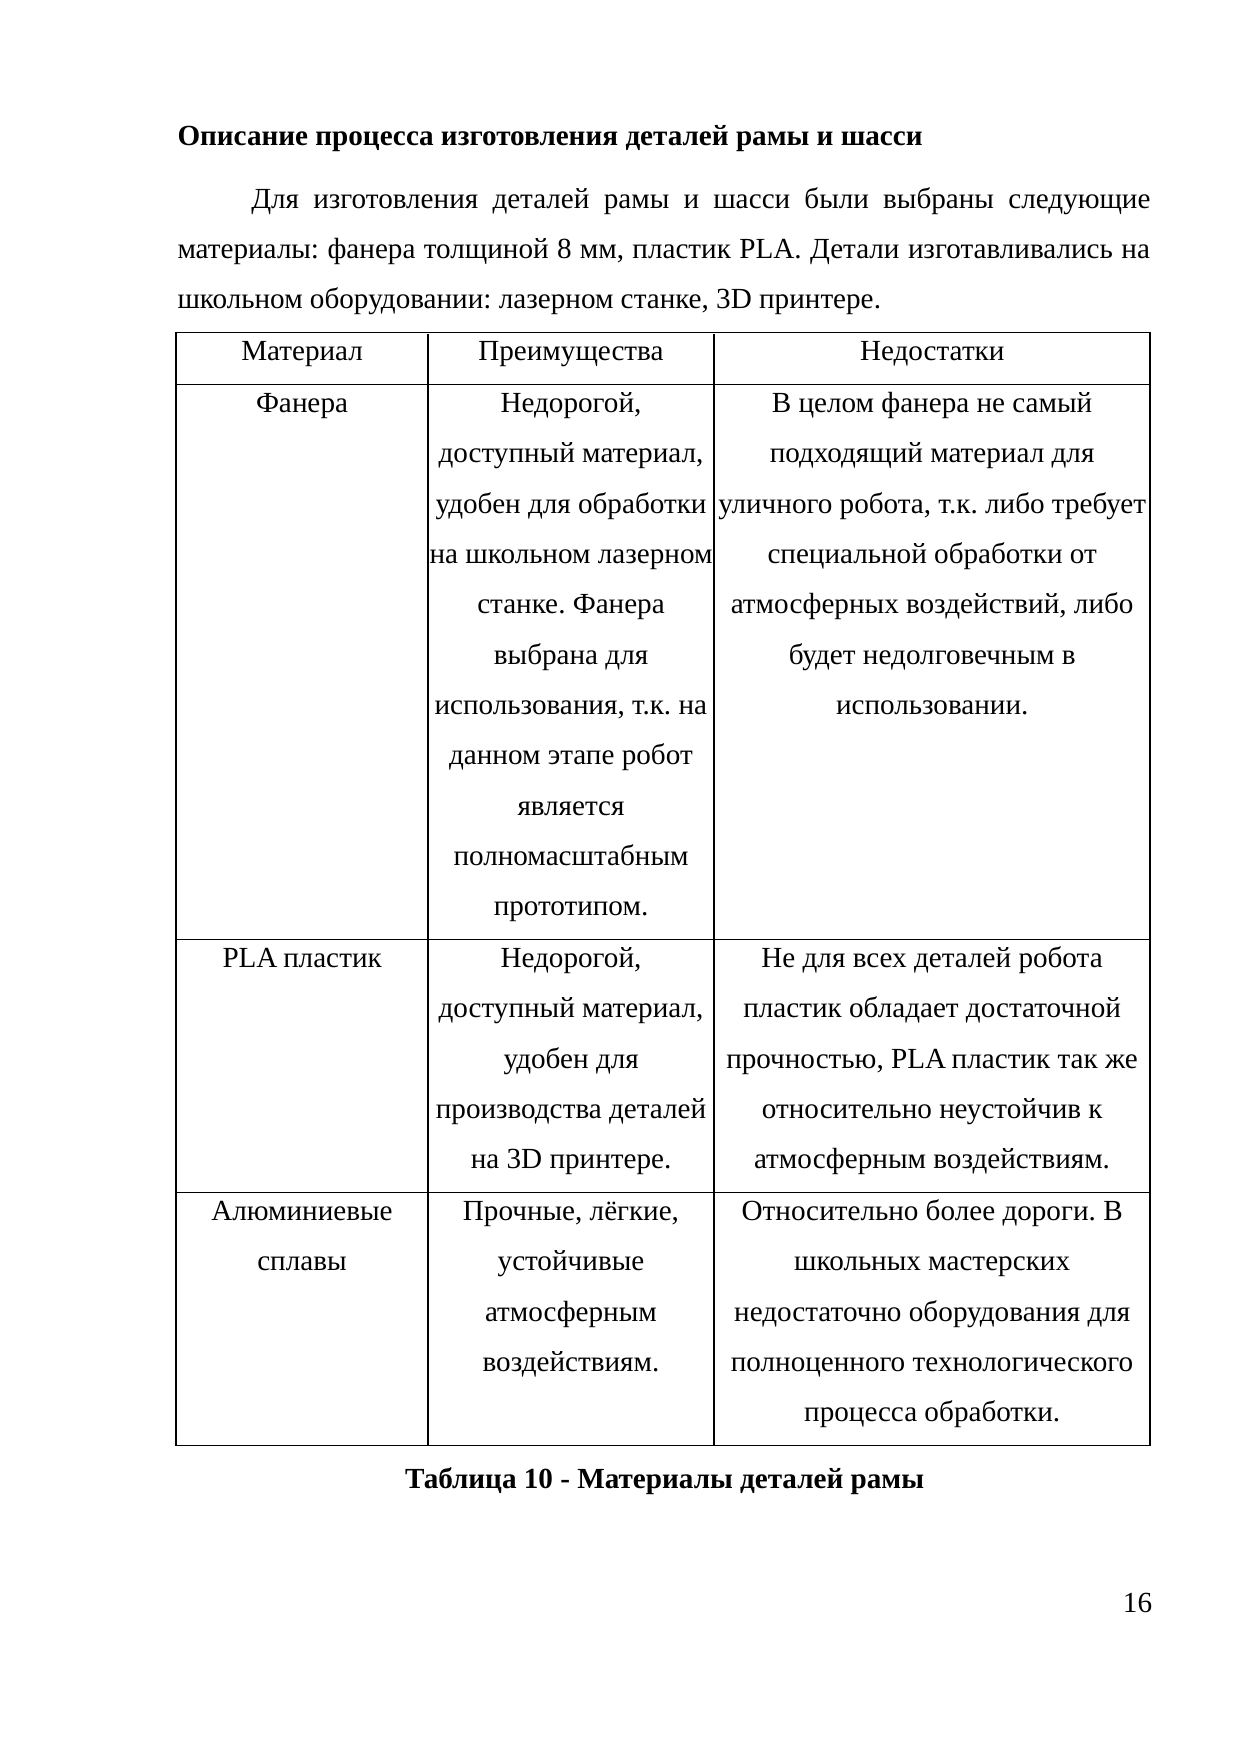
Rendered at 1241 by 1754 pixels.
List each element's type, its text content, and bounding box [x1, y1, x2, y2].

table_cell Относительно более дороги. В школьных мастерских недостаточно оборудования для полноценного технологического процесса обработки. [715, 1193, 1149, 1444]
table_header Недостатки [715, 333, 1149, 384]
subtitle Таблица 10 - Материалы деталей рамы [177, 1461, 1152, 1494]
table_cell Недорогой, доступный материал, удобен для обработки на школьном лазерном станке. Фанера выбрана для использования, т.к. на данном этапе робот является полномасштабным прототипом. [429, 385, 713, 938]
table_cell Прочные, лёгкие, устойчивые атмосферным воздействиям. [429, 1193, 713, 1444]
subtitle Описание процесса изготовления деталей рамы и шасси [177, 118, 1152, 152]
table_cell Алюминиевые сплавы [177, 1193, 427, 1444]
table_cell PLA пластик [177, 940, 427, 1192]
table_cell Недорогой, доступный материал, удобен для производства деталей на 3D принтере. [429, 940, 713, 1192]
text Для изготовления деталей рамы и шасси были выбраны следующие материалы: фанера толщиной 8 мм, пластик PLA. Детали изготавливались на школьном оборудовании: лазерном станке, 3D принтере. [177, 181, 1152, 315]
table_cell В целом фанера не самый подходящий материал для уличного робота, т.к. либо требует специальной обработки от атмосферных воздействий, либо будет недолговечным в использовании. [715, 385, 1149, 938]
table_header Преимущества [429, 333, 714, 384]
table_header Материал [177, 333, 428, 384]
table_cell Не для всех деталей робота пластик обладает достаточной прочностью, PLA пластик так же относительно неустойчив к атмосферным воздействиям. [715, 940, 1149, 1192]
table_cell Фанера [177, 385, 427, 938]
